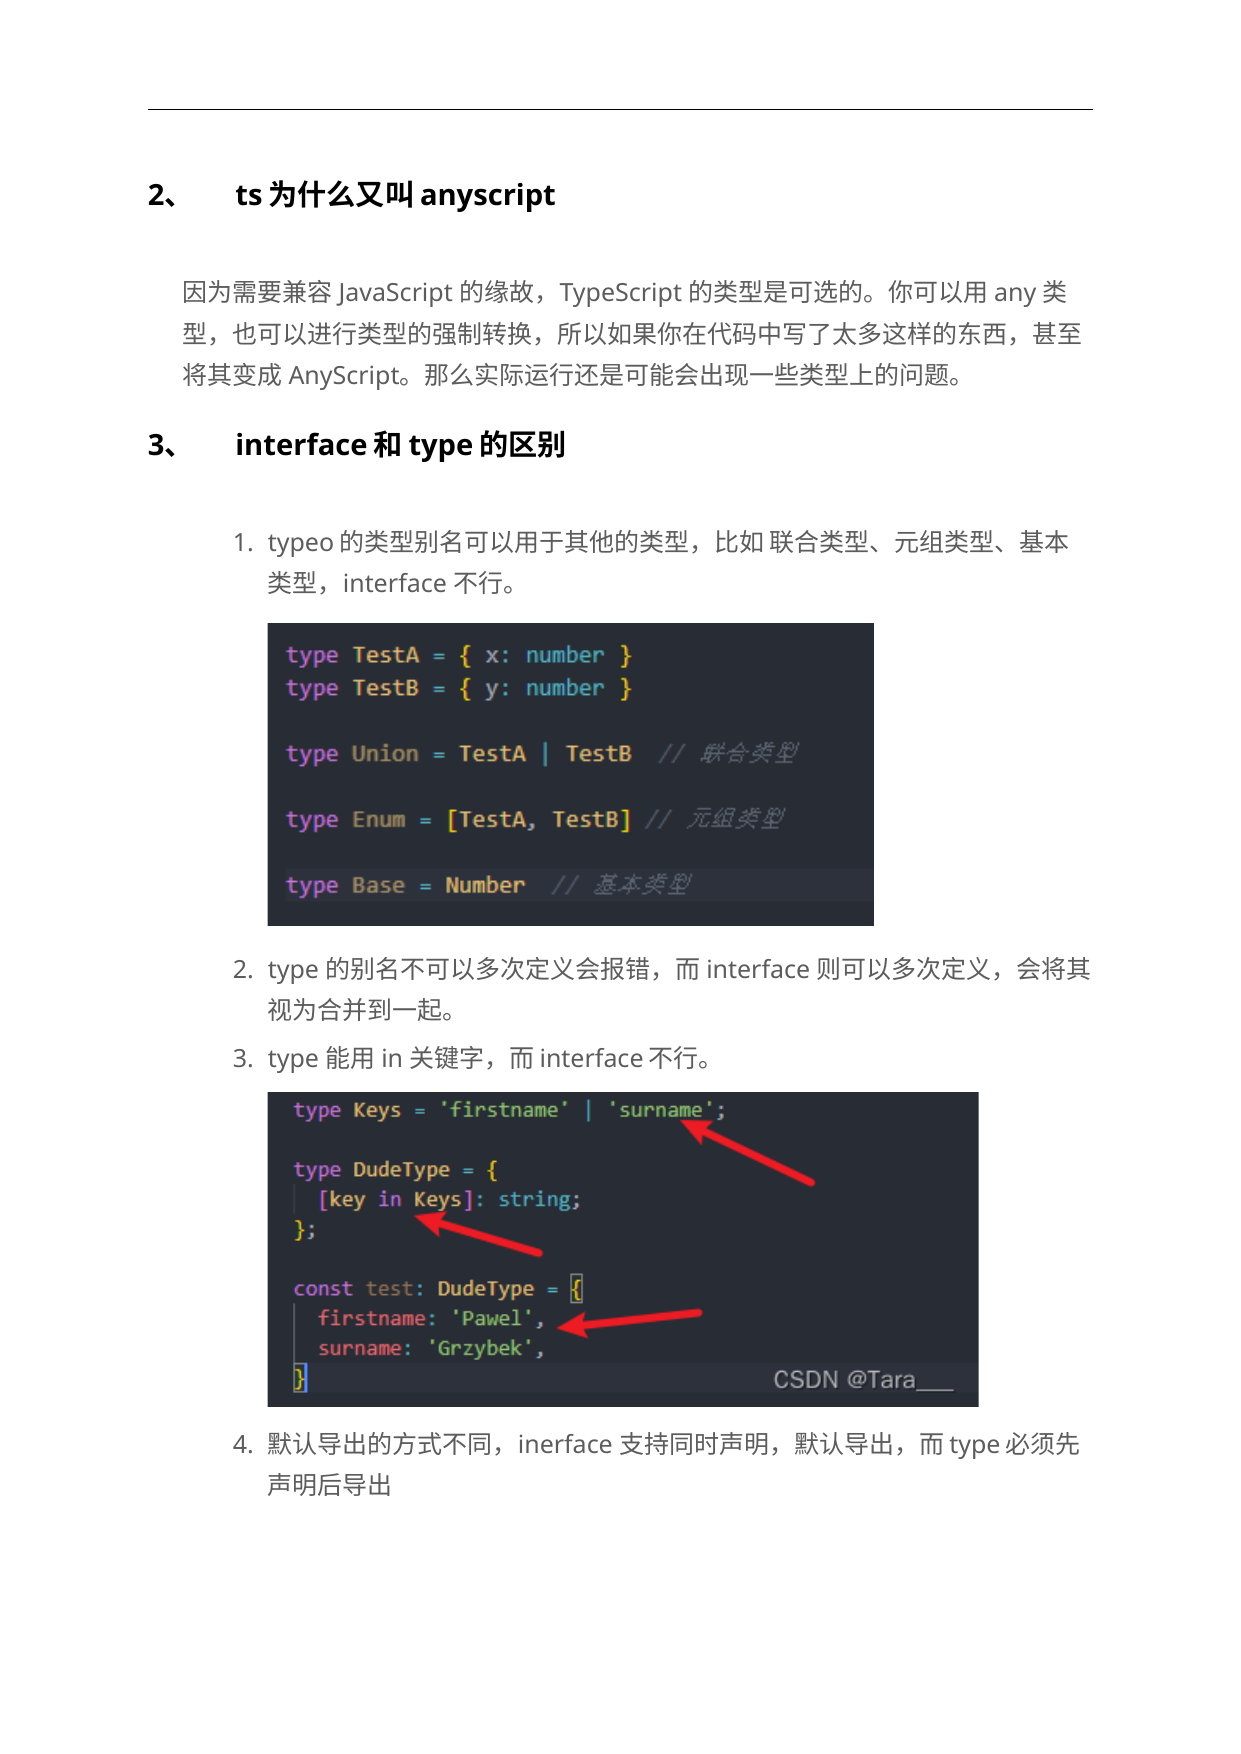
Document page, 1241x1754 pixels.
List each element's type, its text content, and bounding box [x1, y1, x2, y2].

subtitle ts为什么又叫anyscript [148, 151, 1093, 234]
picture [267, 1092, 979, 1407]
list 因为需要兼容 JavaScript 的缘故，TypeScript 的类型是可选的。你可以用 any 类型，也可以进行类型的强制转换，所以如果你在代码中写了太多这样的东西，甚至将其变成 AnyScript。那么实际运行还是可能会出现一些类型上的问题。 [183, 270, 1093, 394]
list type 能用 in 关键字，而interface不行。 [233, 1036, 1093, 1077]
subtitle interface和type的区别 [148, 401, 1093, 484]
list 默认导出的方式不同，inerface 支持同时声明，默认导出，而type必须先声明后导出 [233, 1421, 1093, 1504]
list typeo的类型别名可以用于其他的类型，比如 联合类型、元组类型、基本类型，interface 不行。 [233, 519, 1093, 602]
picture [267, 623, 874, 926]
list type 的别名不可以多次定义会报错，而 interface 则可以多次定义，会将其视为合并到一起。 [233, 947, 1093, 1029]
